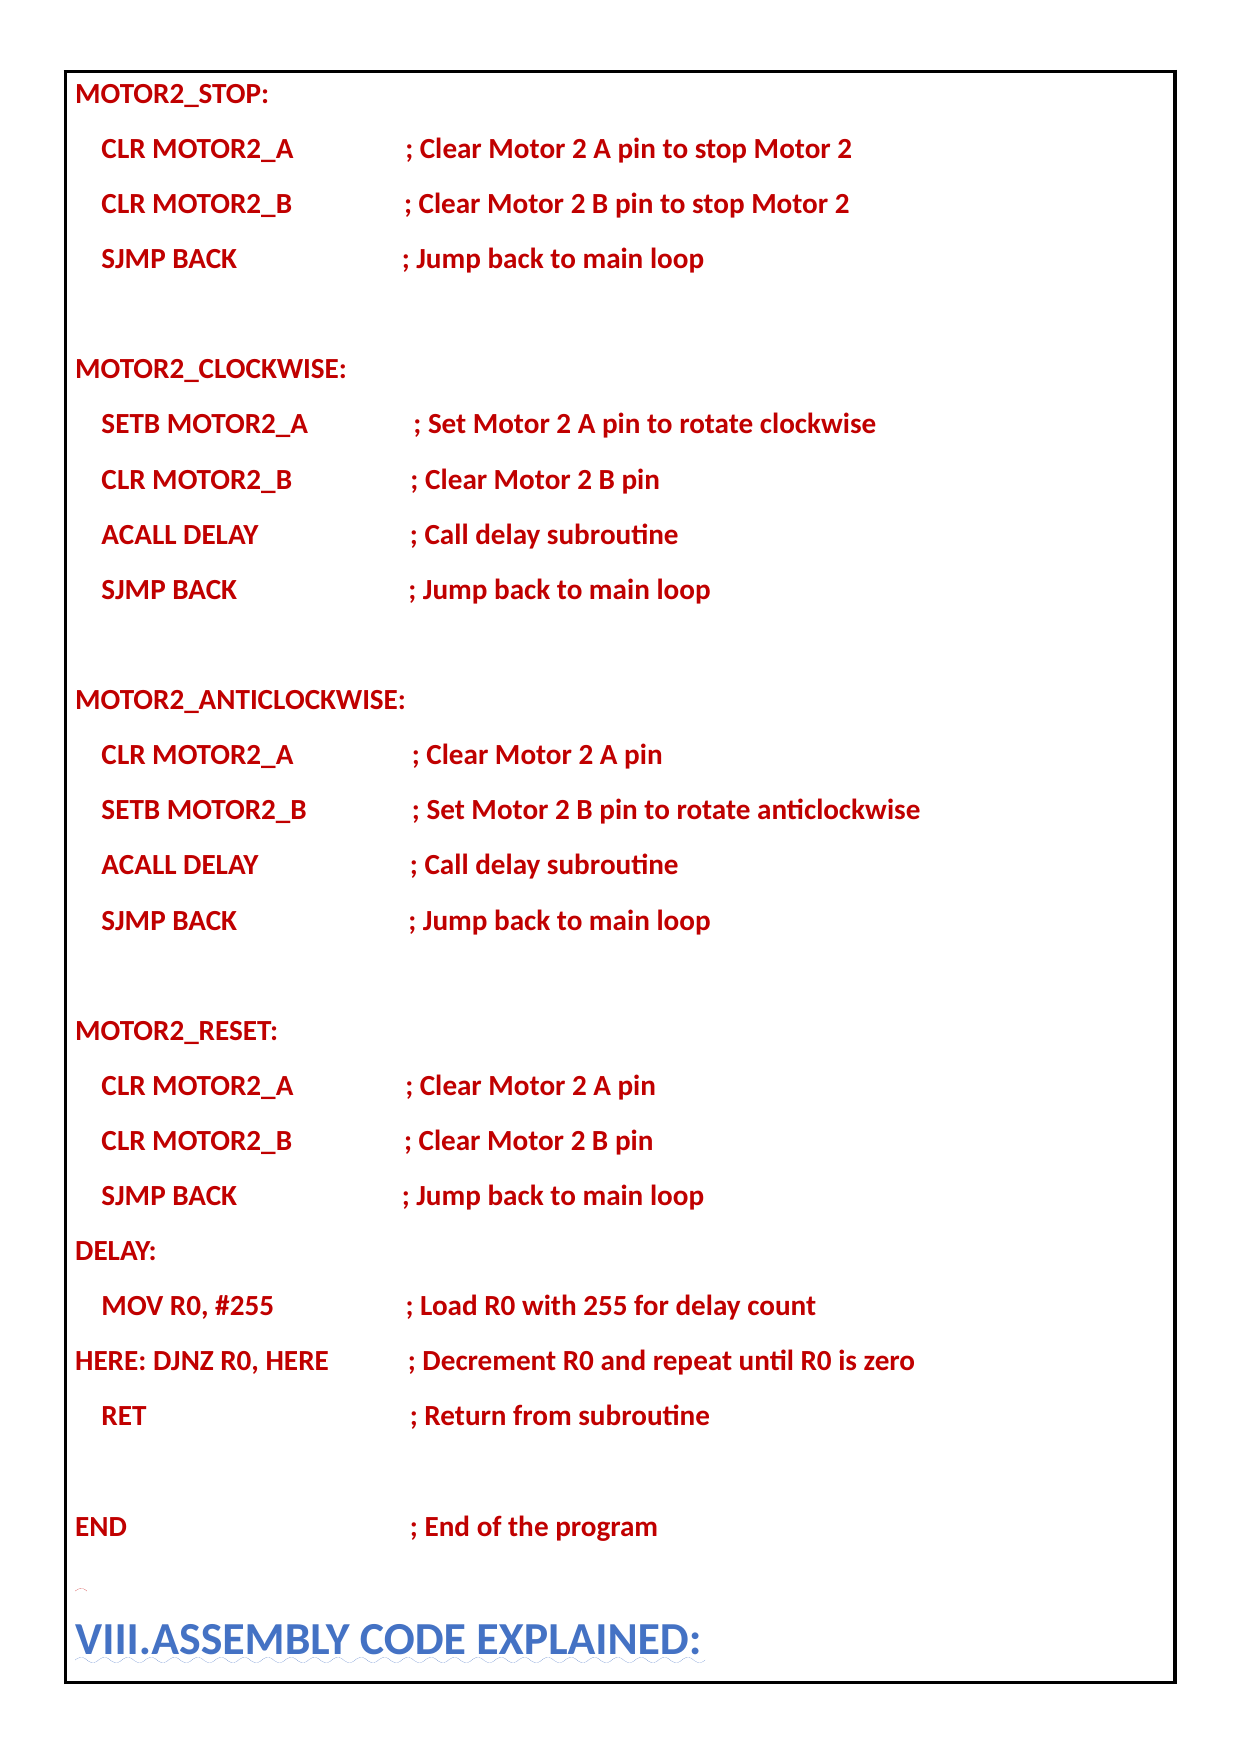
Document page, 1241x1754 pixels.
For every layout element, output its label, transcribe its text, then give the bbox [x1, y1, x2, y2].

text SETB MOTOR2_B ; Set Motor 2 B pin to rotate anticlockwise [75, 791, 1165, 827]
text SJMP BACK ; Jump back to main loop [75, 902, 1165, 937]
text MOTOR2_ANTICLOCKWISE: [75, 681, 1165, 717]
text SJMP BACK ; Jump back to main loop [75, 240, 1165, 276]
text CLR MOTOR2_B ; Clear Motor 2 B pin [75, 1122, 1165, 1158]
text RET ; Return from subroutine [75, 1397, 1165, 1433]
text SJMP BACK ; Jump back to main loop [75, 571, 1165, 607]
text CLR MOTOR2_A ; Clear Motor 2 A pin [75, 736, 1165, 772]
text MOV R0, #255 ; Load R0 with 255 for delay count [75, 1287, 1165, 1323]
text ACALL DELAY ; Call delay subroutine [75, 516, 1165, 551]
text HERE: DJNZ R0, HERE ; Decrement R0 and repeat until R0 is zero [75, 1342, 1165, 1378]
text END ; End of the program [75, 1508, 1165, 1543]
text DELAY: [75, 1232, 1165, 1268]
text CLR MOTOR2_B ; Clear Motor 2 B pin to stop Motor 2 [75, 185, 1165, 221]
text MOTOR2_RESET: [75, 1012, 1165, 1047]
text MOTOR2_STOP: [75, 75, 1165, 111]
text SETB MOTOR2_A ; Set Motor 2 A pin to rotate clockwise [75, 406, 1165, 441]
text ACALL DELAY ; Call delay subroutine [75, 846, 1165, 882]
text SJMP BACK ; Jump back to main loop [75, 1177, 1165, 1213]
text MOTOR2_CLOCKWISE: [75, 351, 1165, 386]
text VIII.ASSEMBLY CODE EXPLAINED: [75, 1610, 1165, 1666]
text CLR MOTOR2_B ; Clear Motor 2 B pin [75, 461, 1165, 496]
text CLR MOTOR2_A ; Clear Motor 2 A pin to stop Motor 2 [75, 130, 1165, 166]
text CLR MOTOR2_A ; Clear Motor 2 A pin [75, 1067, 1165, 1102]
